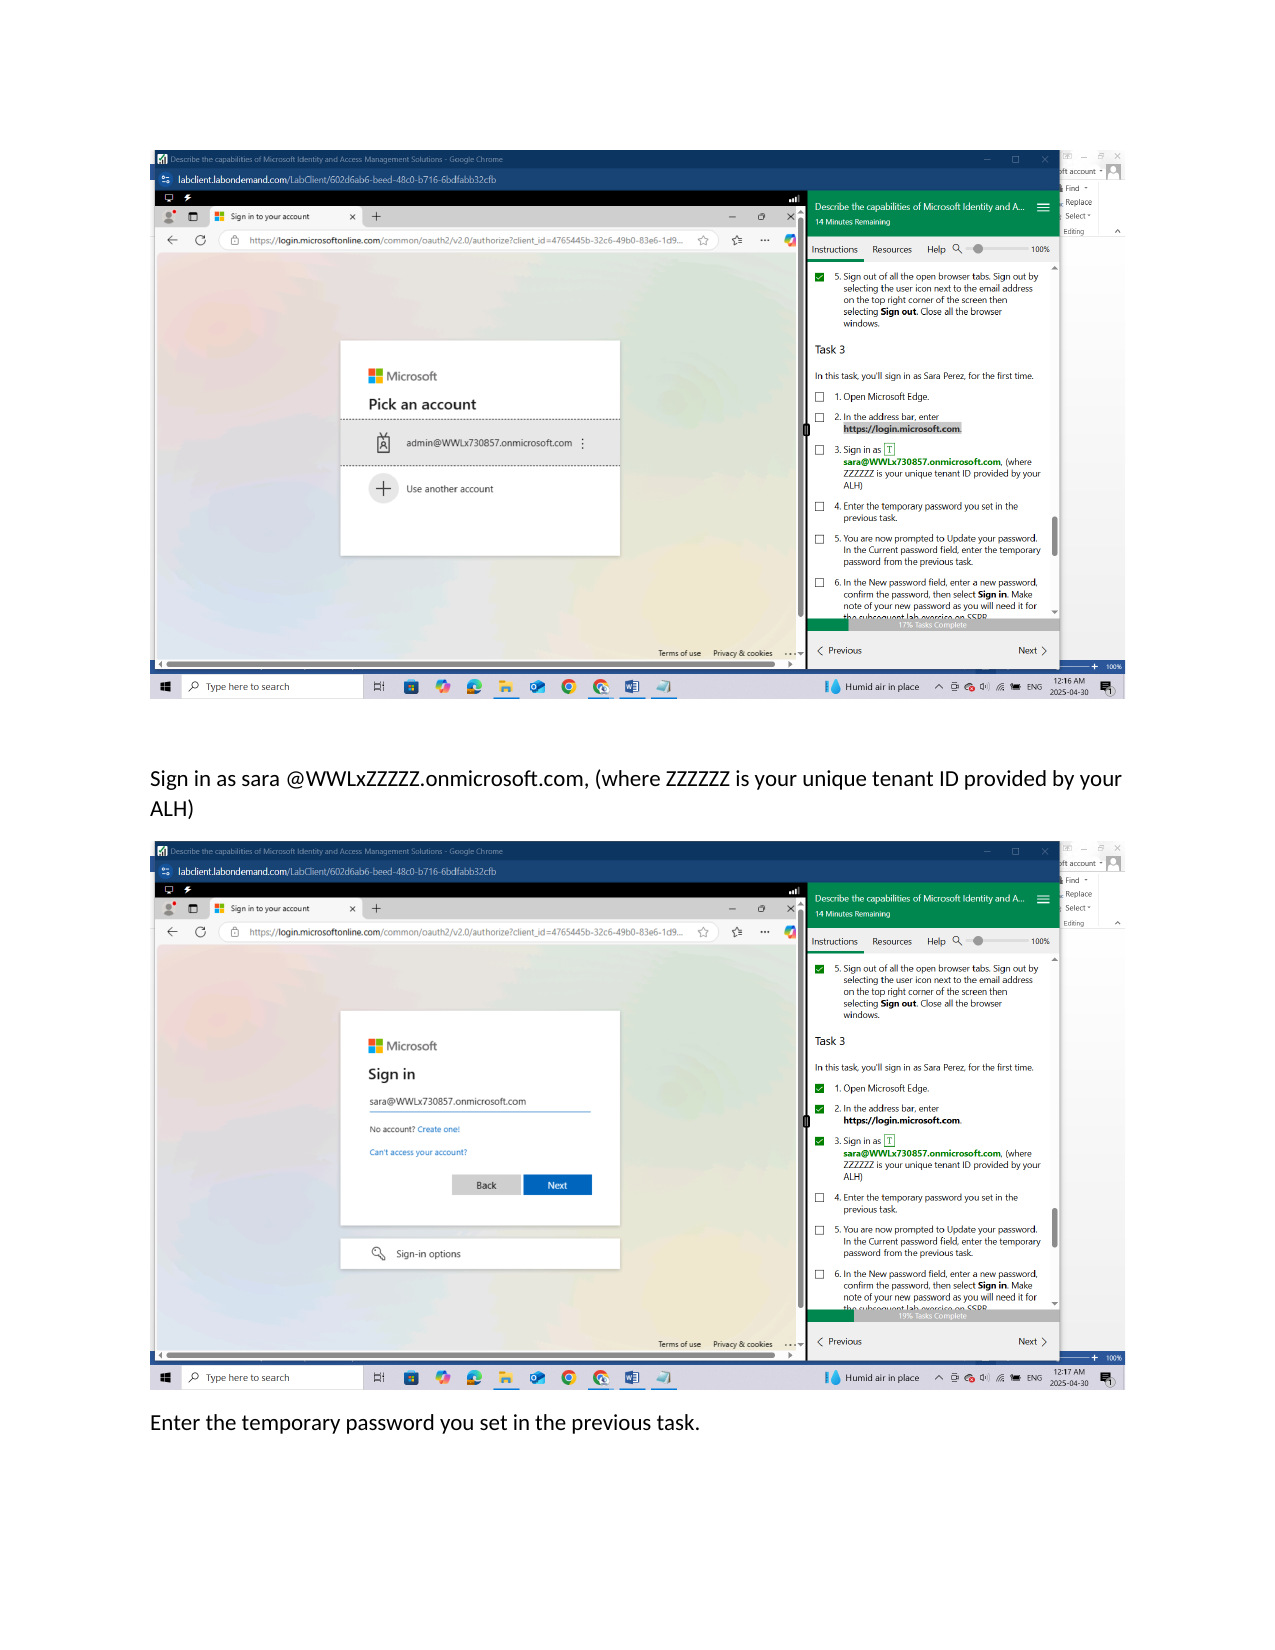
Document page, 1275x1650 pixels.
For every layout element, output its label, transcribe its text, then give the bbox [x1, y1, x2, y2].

picture [150, 150, 1125, 699]
picture [150, 841, 1125, 1390]
text Sign in as sara @WWLxZZZZZ.onmicrosoft.com, (where ZZZZZZ is your unique tenant ID provided by your ALH) [150, 764, 1125, 822]
text Enter the temporary password you set in the previous task. [150, 1408, 1125, 1437]
